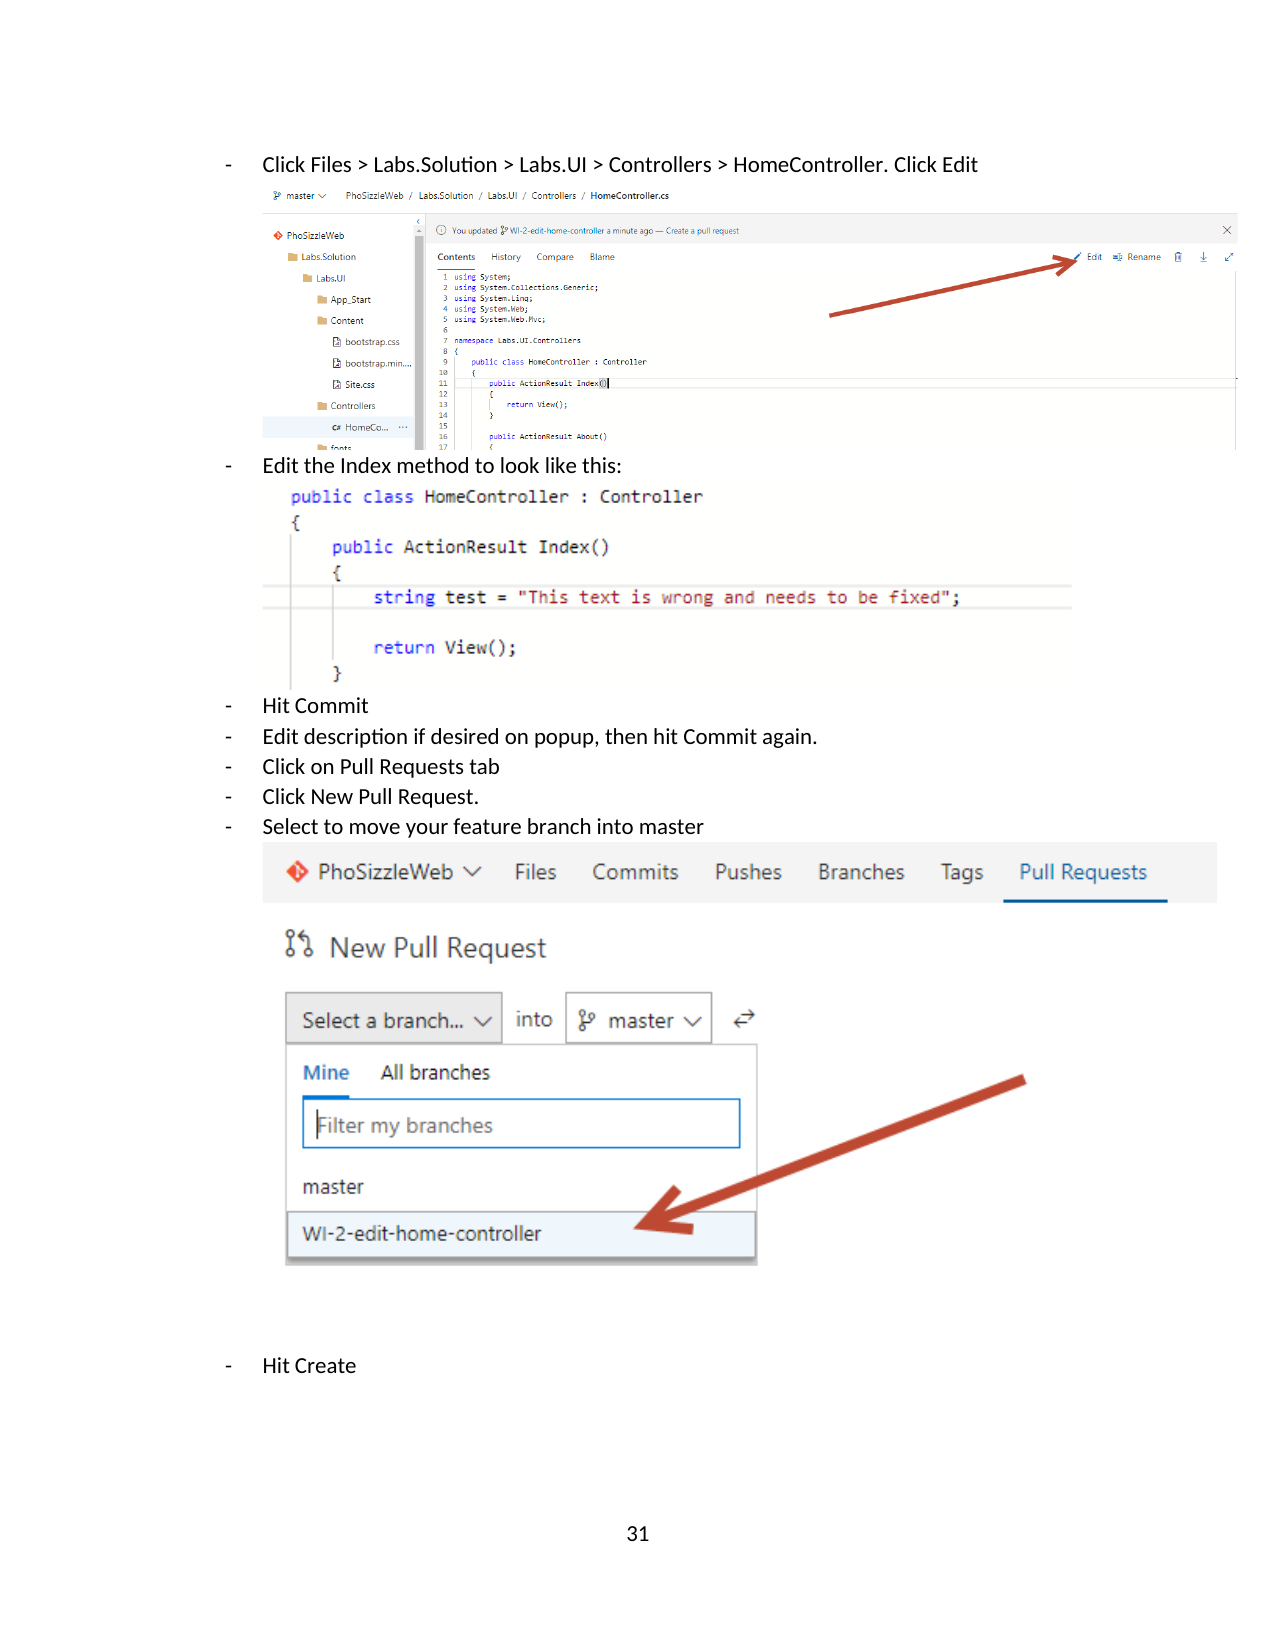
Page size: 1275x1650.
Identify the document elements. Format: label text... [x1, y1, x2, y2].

picture [262, 180, 1238, 450]
list Select to move your feature branch into master [225, 812, 1125, 841]
list Click New Pull Request. [225, 782, 1125, 810]
picture [262, 481, 1072, 690]
list Click Files > Labs.Solution > Labs.UI > Controllers > HomeController. Click Edit [225, 150, 1125, 178]
list Hit Commit [225, 692, 1125, 720]
list Edit description if desired on popup, then hit Commit again. [225, 722, 1125, 750]
list Hit Create [225, 1351, 1125, 1379]
list Edit the Index method to look like this: [225, 451, 1125, 479]
list Click on Pull Requests tab [225, 752, 1125, 780]
picture [262, 842, 1218, 1349]
